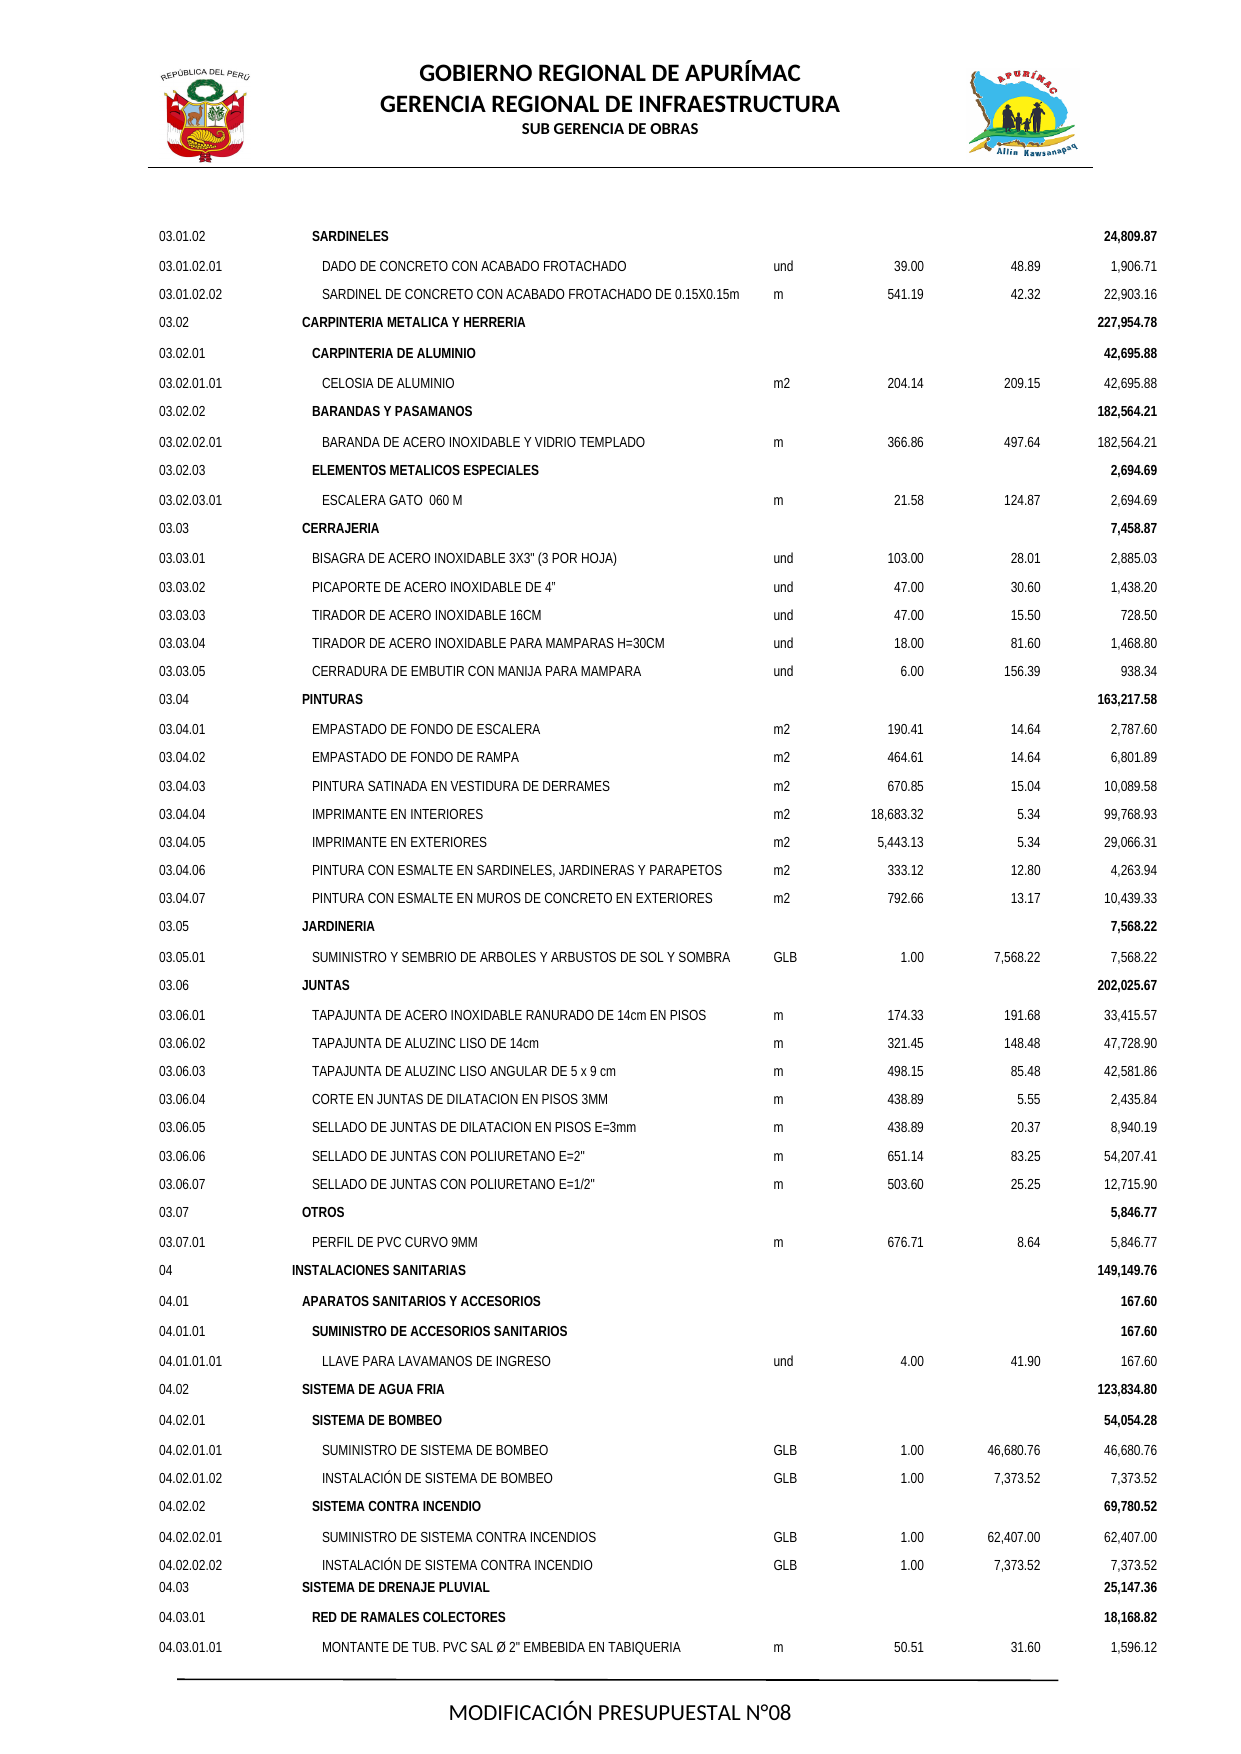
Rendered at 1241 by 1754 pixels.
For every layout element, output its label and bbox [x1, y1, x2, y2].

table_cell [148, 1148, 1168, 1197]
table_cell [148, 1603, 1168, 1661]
picture [158, 68, 252, 163]
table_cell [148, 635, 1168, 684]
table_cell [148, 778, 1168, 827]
picture [966, 68, 1081, 162]
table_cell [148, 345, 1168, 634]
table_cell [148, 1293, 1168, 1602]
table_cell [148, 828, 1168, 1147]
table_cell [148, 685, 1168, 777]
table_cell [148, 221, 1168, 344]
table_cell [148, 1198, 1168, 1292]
